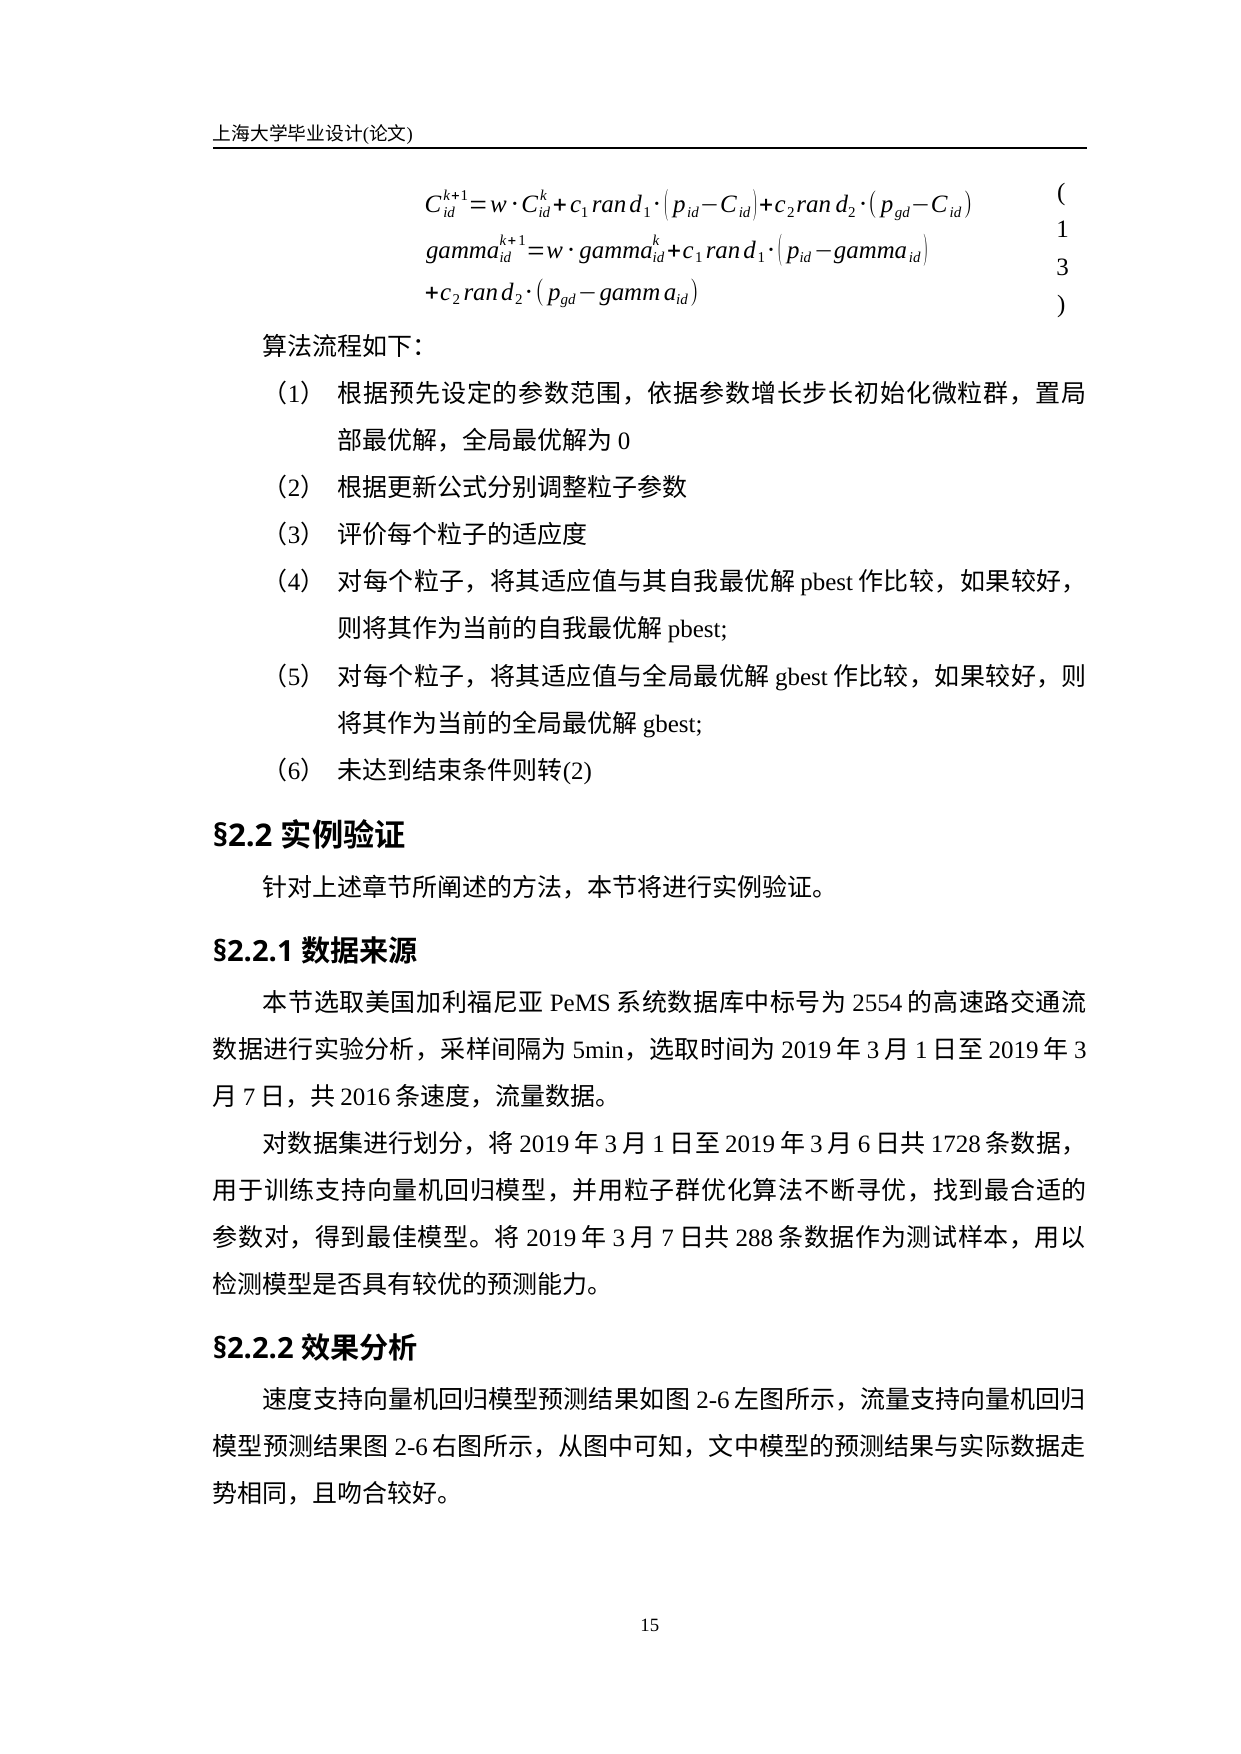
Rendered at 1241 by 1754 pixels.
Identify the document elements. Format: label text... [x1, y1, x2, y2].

list 评价每个粒子的适应度 [263, 515, 1087, 551]
table_header (13) [1008, 177, 1070, 326]
subtitle 效果分析 [213, 1324, 1087, 1367]
text 本节选取美国加利福尼亚PeMS系统数据库中标号为2554的高速路交通流数据进行实验分析，采样间隔为5min，选取时间为2019年3月1日至2019年3月7日，共2016条速度，流量数据。 [213, 982, 1087, 1112]
list 根据更新公式分别调整粒子参数 [263, 468, 1087, 504]
text 对数据集进行划分，将2019年3月1日至2019年3月6日共1728条数据，用于训练支持向量机回归模型，并用粒子群优化算法不断寻优，找到最合适的参数对，得到最佳模型。将2019年3月7日共288条数据作为测试样本，用以检测模型是否具有较优的预测能力。 [213, 1123, 1087, 1301]
table_header [257, 177, 1008, 326]
subtitle 数据来源 [213, 927, 1087, 969]
list 根据预先设定的参数范围，依据参数增长步长初始化微粒群，置局部最优解，全局最优解为0 [263, 373, 1087, 457]
list 对每个粒子，将其适应值与全局最优解gbest作比较，如果较好，则将其作为当前的全局最优解gbest; [263, 656, 1087, 739]
text 针对上述章节所阐述的方法，本节将进行实例验证。 [213, 868, 1087, 904]
list 对每个粒子，将其适应值与其自我最优解pbest作比较，如果较好，则将其作为当前的自我最优解pbest; [263, 562, 1087, 645]
list 未达到结束条件则转(2) [263, 750, 1087, 786]
text 算法流程如下： [213, 326, 1087, 363]
subtitle 实例验证 [213, 810, 1087, 855]
